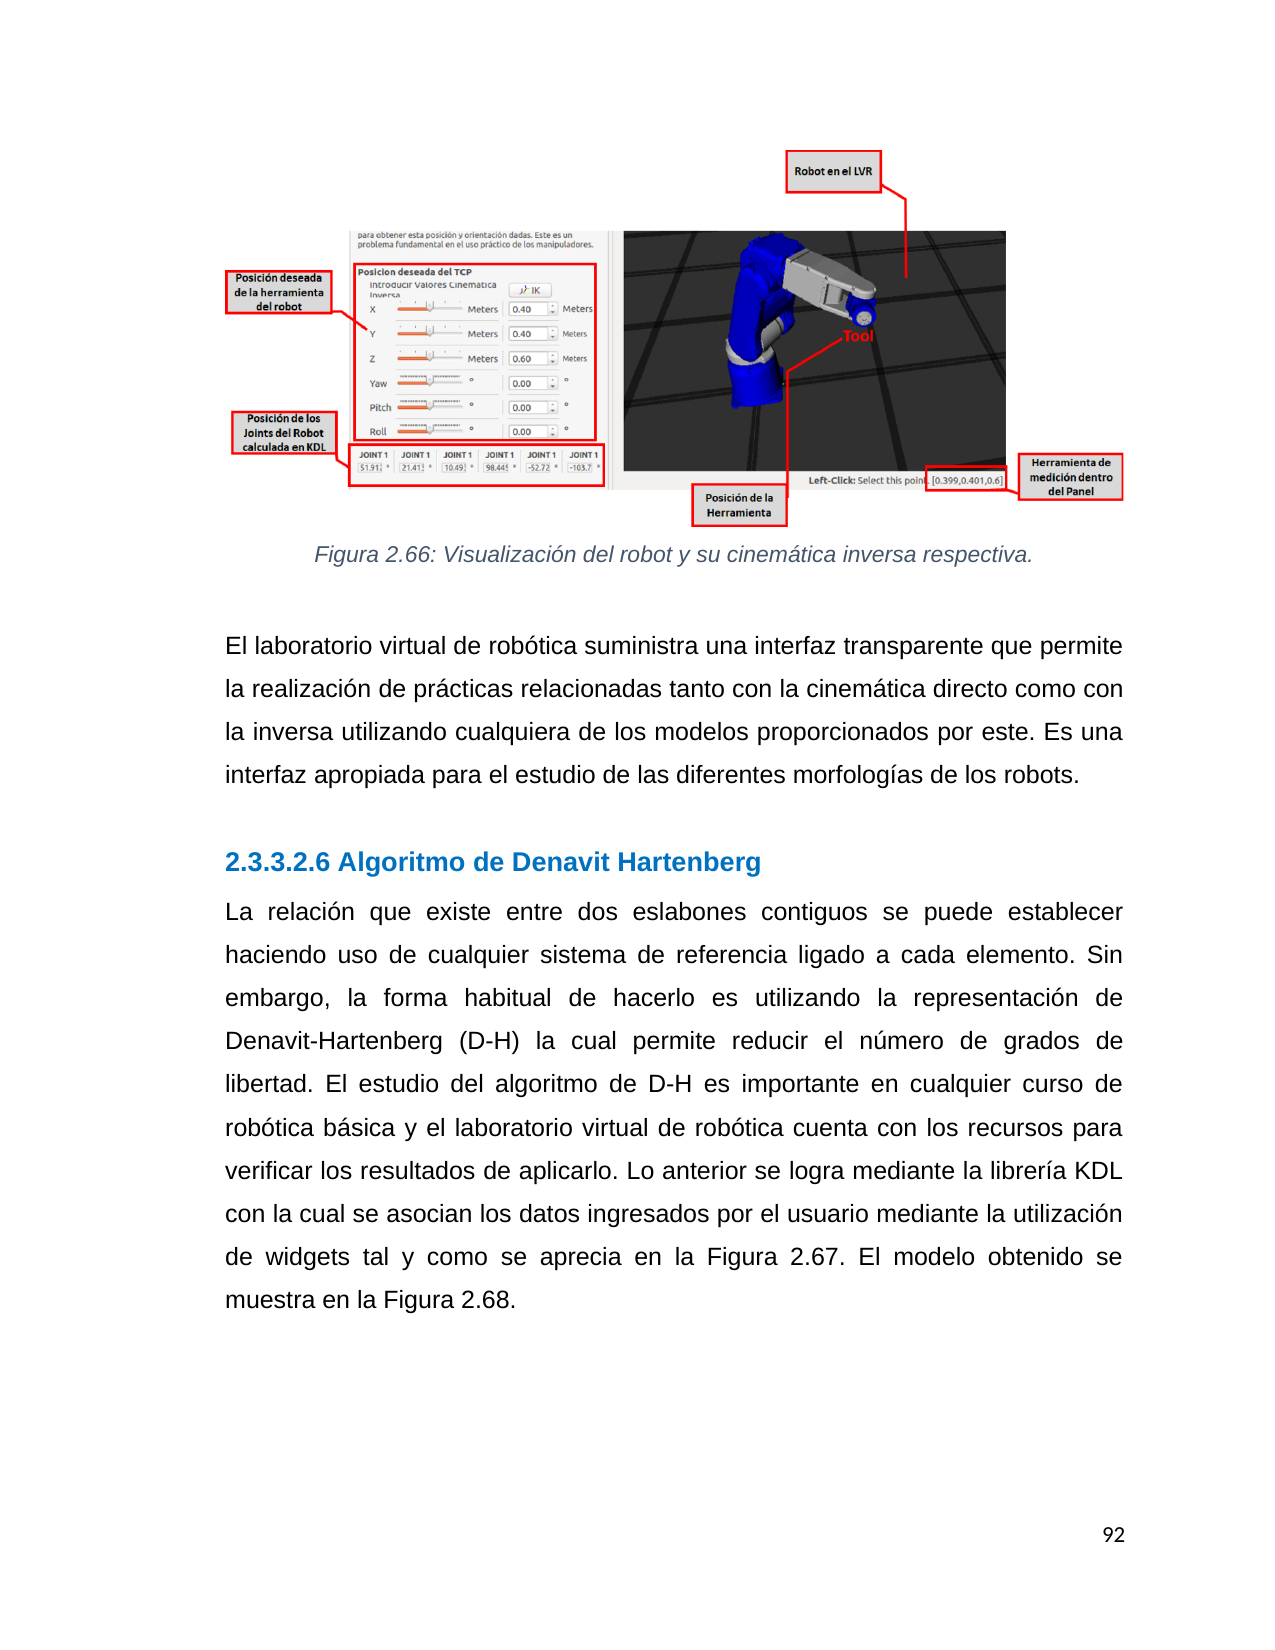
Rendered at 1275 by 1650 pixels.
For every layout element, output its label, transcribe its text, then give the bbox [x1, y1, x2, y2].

list Algoritmo de Denavit Hartenberg [225, 846, 1125, 878]
text Figura 2.66: Visualización del robot y su cinemática inversa respectiva. [225, 541, 1125, 567]
text El laboratorio virtual de robótica suministra una interfaz transparente que permite la realización de prácticas relacionadas tanto con la cinemática directo como con la inversa utilizando cualquiera de los modelos proporcionados por este. Es una interfaz apropiada para el estudio de las diferentes morfologías de los robots. [225, 631, 1125, 789]
text La relación que existe entre dos eslabones contiguos se puede establecer haciendo uso de cualquier sistema de referencia ligado a cada elemento. Sin embargo, la forma habitual de hacerlo es utilizando la representación de Denavit-Hartenberg (D-H) la cual permite reducir el número de grados de libertad. El estudio del algoritmo de D-H es importante en cualquier curso de robótica básica y el laboratorio virtual de robótica cuenta con los recursos para verificar los resultados de aplicarlo. Lo anterior se logra mediante la librería KDL con la cual se asocian los datos ingresados por el usuario mediante la utilización de widgets tal y como se aprecia en la Figura 2.67. El modelo obtenido se muestra en la Figura 2.68. [225, 897, 1125, 1314]
picture [225, 150, 1124, 527]
